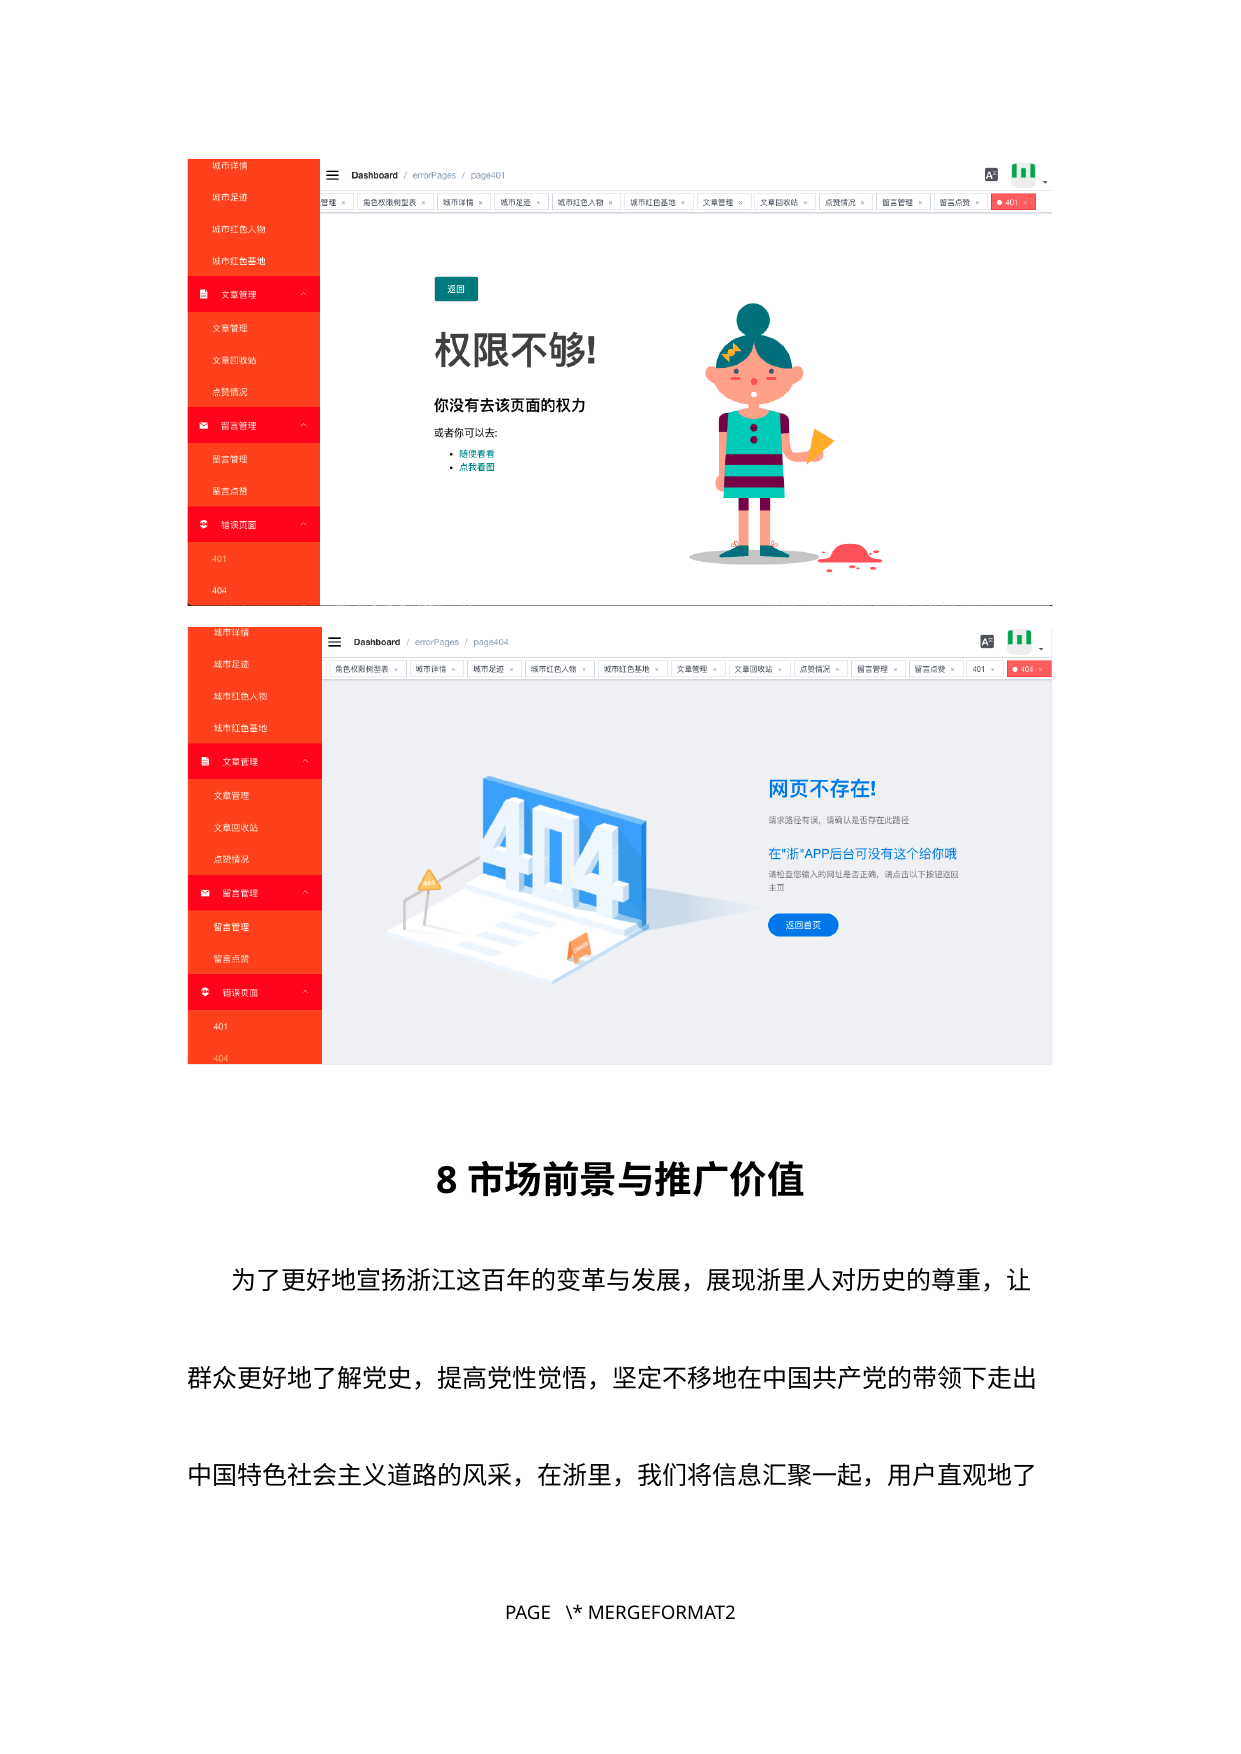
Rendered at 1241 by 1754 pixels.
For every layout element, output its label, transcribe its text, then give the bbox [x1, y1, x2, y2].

text 8 市场前景与推广价值 [187, 1145, 1053, 1210]
picture [187, 627, 1053, 1065]
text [187, 1247, 1053, 1507]
picture [187, 159, 1053, 606]
